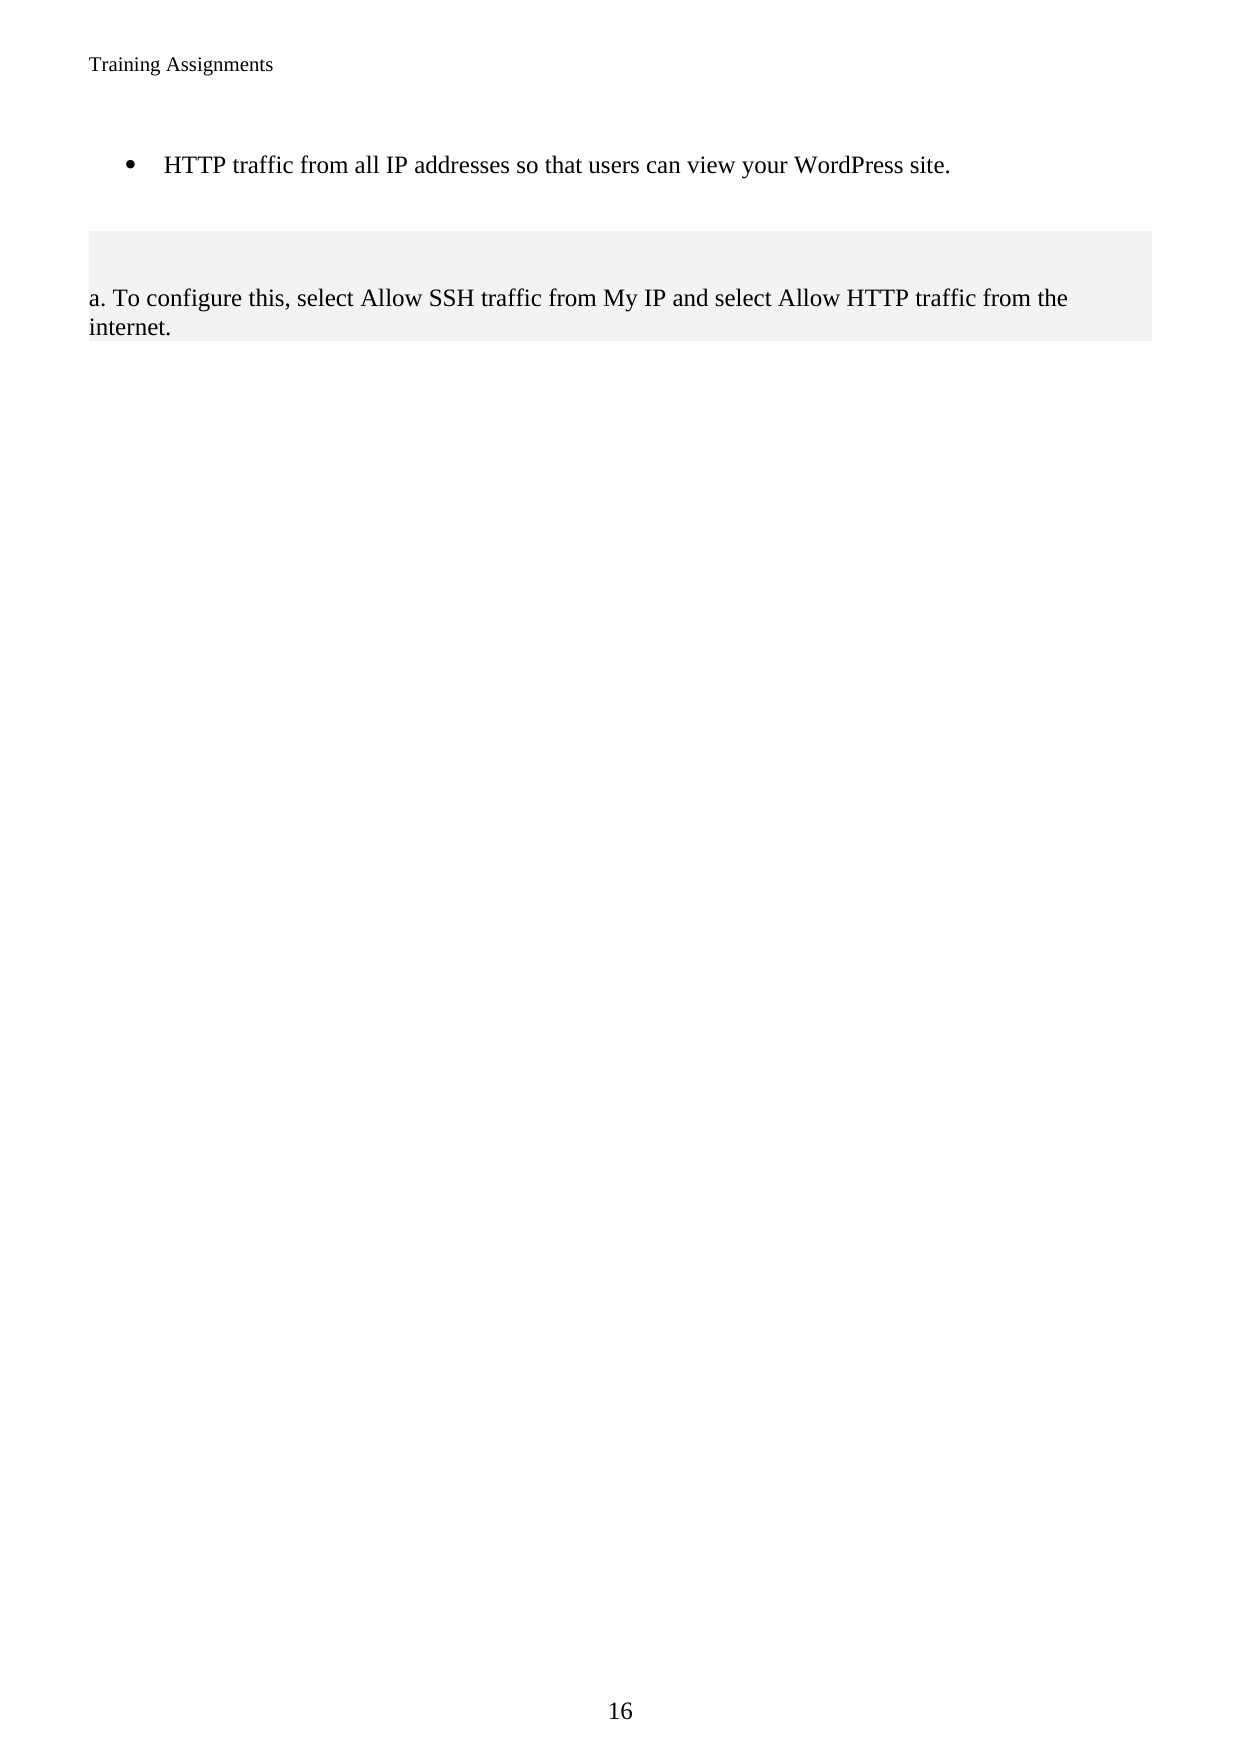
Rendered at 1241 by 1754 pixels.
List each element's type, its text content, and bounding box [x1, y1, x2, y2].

list HTTP traffic from all IP addresses so that users can view your WordPress site. [126, 150, 1152, 207]
text a. To configure this, select Allow SSH traffic from My IP and select Allow HTTP traffic from the internet. [89, 283, 1152, 341]
